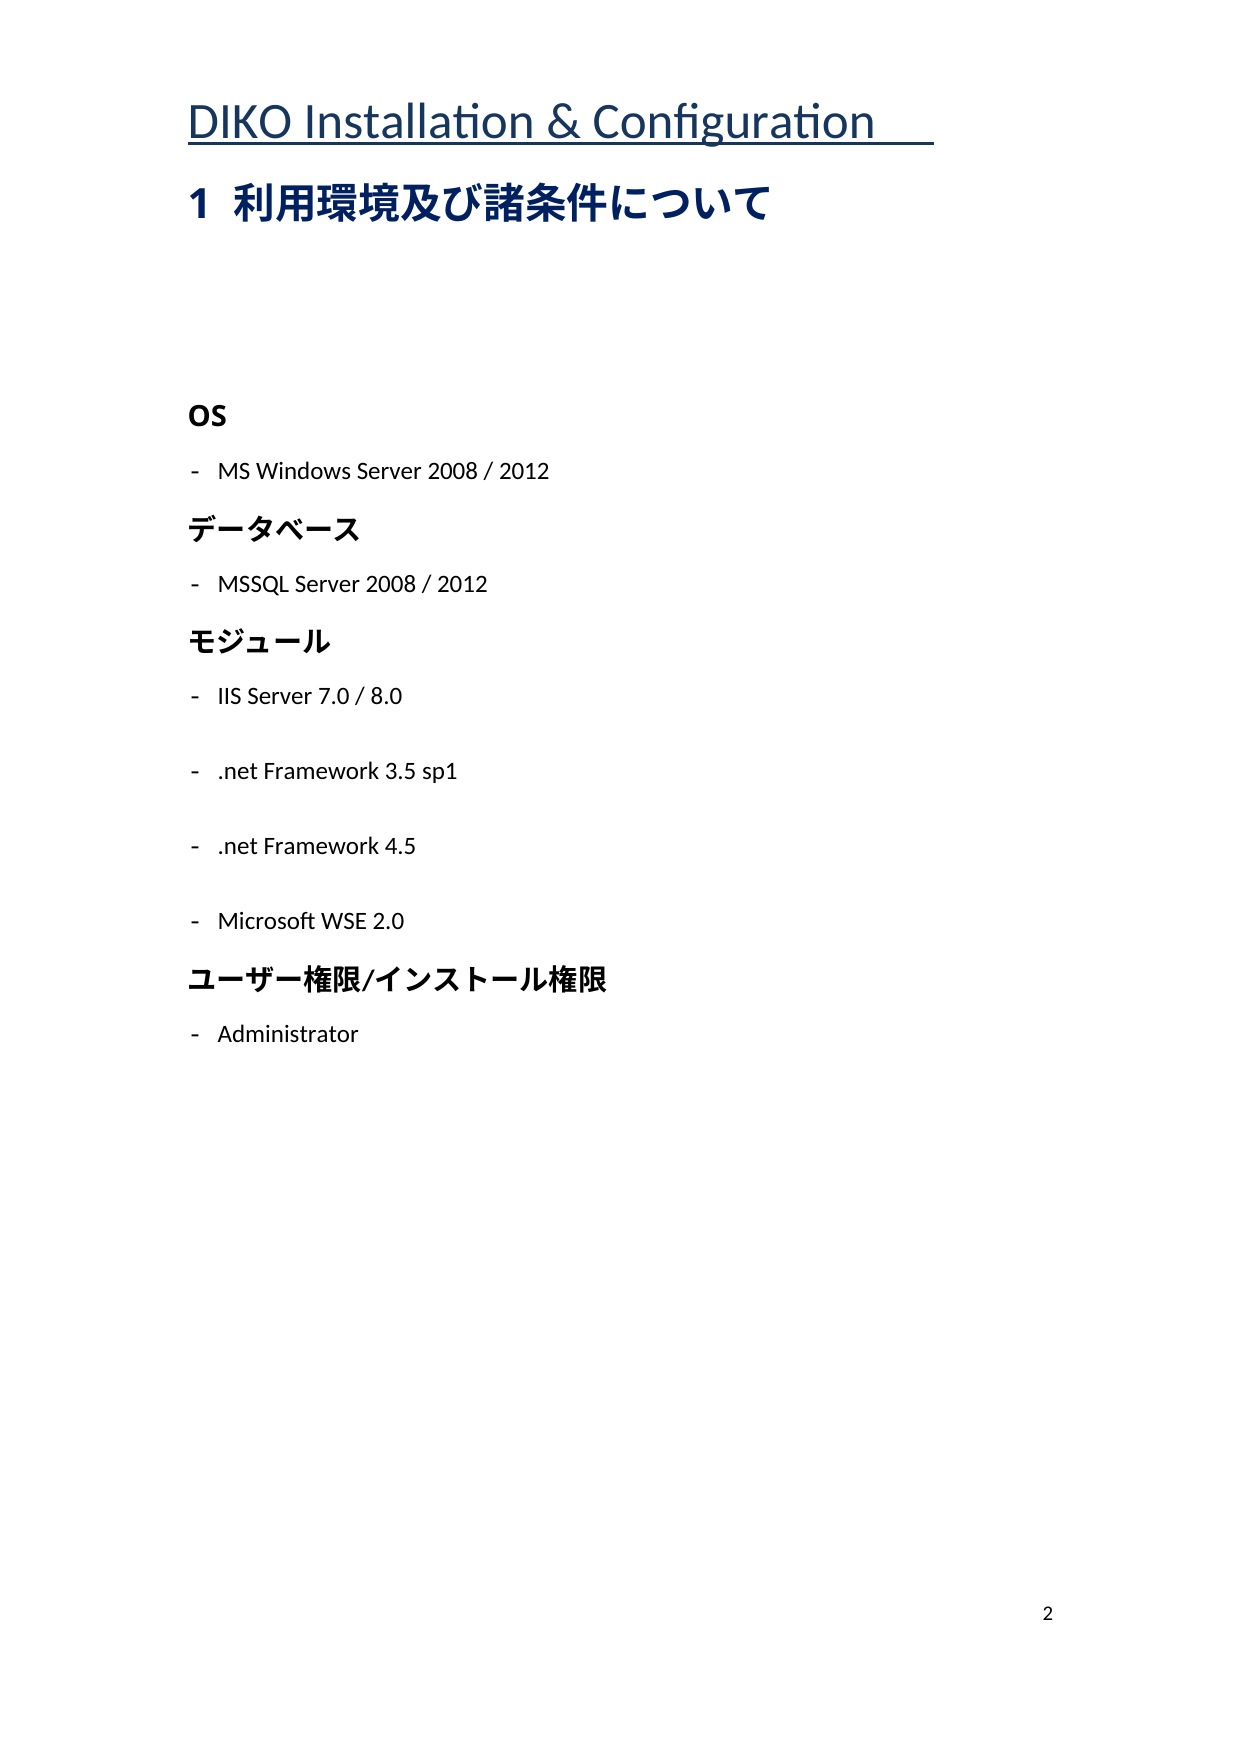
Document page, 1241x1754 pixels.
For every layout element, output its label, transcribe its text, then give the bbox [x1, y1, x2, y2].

text モジュール [187, 603, 1053, 678]
text - MS Windows Server 2008 / 2012 [187, 453, 1053, 490]
subtitle 1 利用環境及び諸条件について [187, 163, 1053, 238]
text - .net Framework 3.5 sp1 [187, 753, 1053, 790]
text OS [187, 378, 1053, 453]
text データべース [187, 490, 1053, 565]
text - Administrator [187, 1015, 1053, 1053]
text - IIS Server 7.0 / 8.0 [187, 678, 1053, 715]
text - MSSQL Server 2008 / 2012 [187, 565, 1053, 603]
text ユーザー権限/インストール権限 [187, 940, 1053, 1015]
text - Microsoft WSE 2.0 [187, 903, 1053, 940]
text - .net Framework 4.5 [187, 828, 1053, 865]
